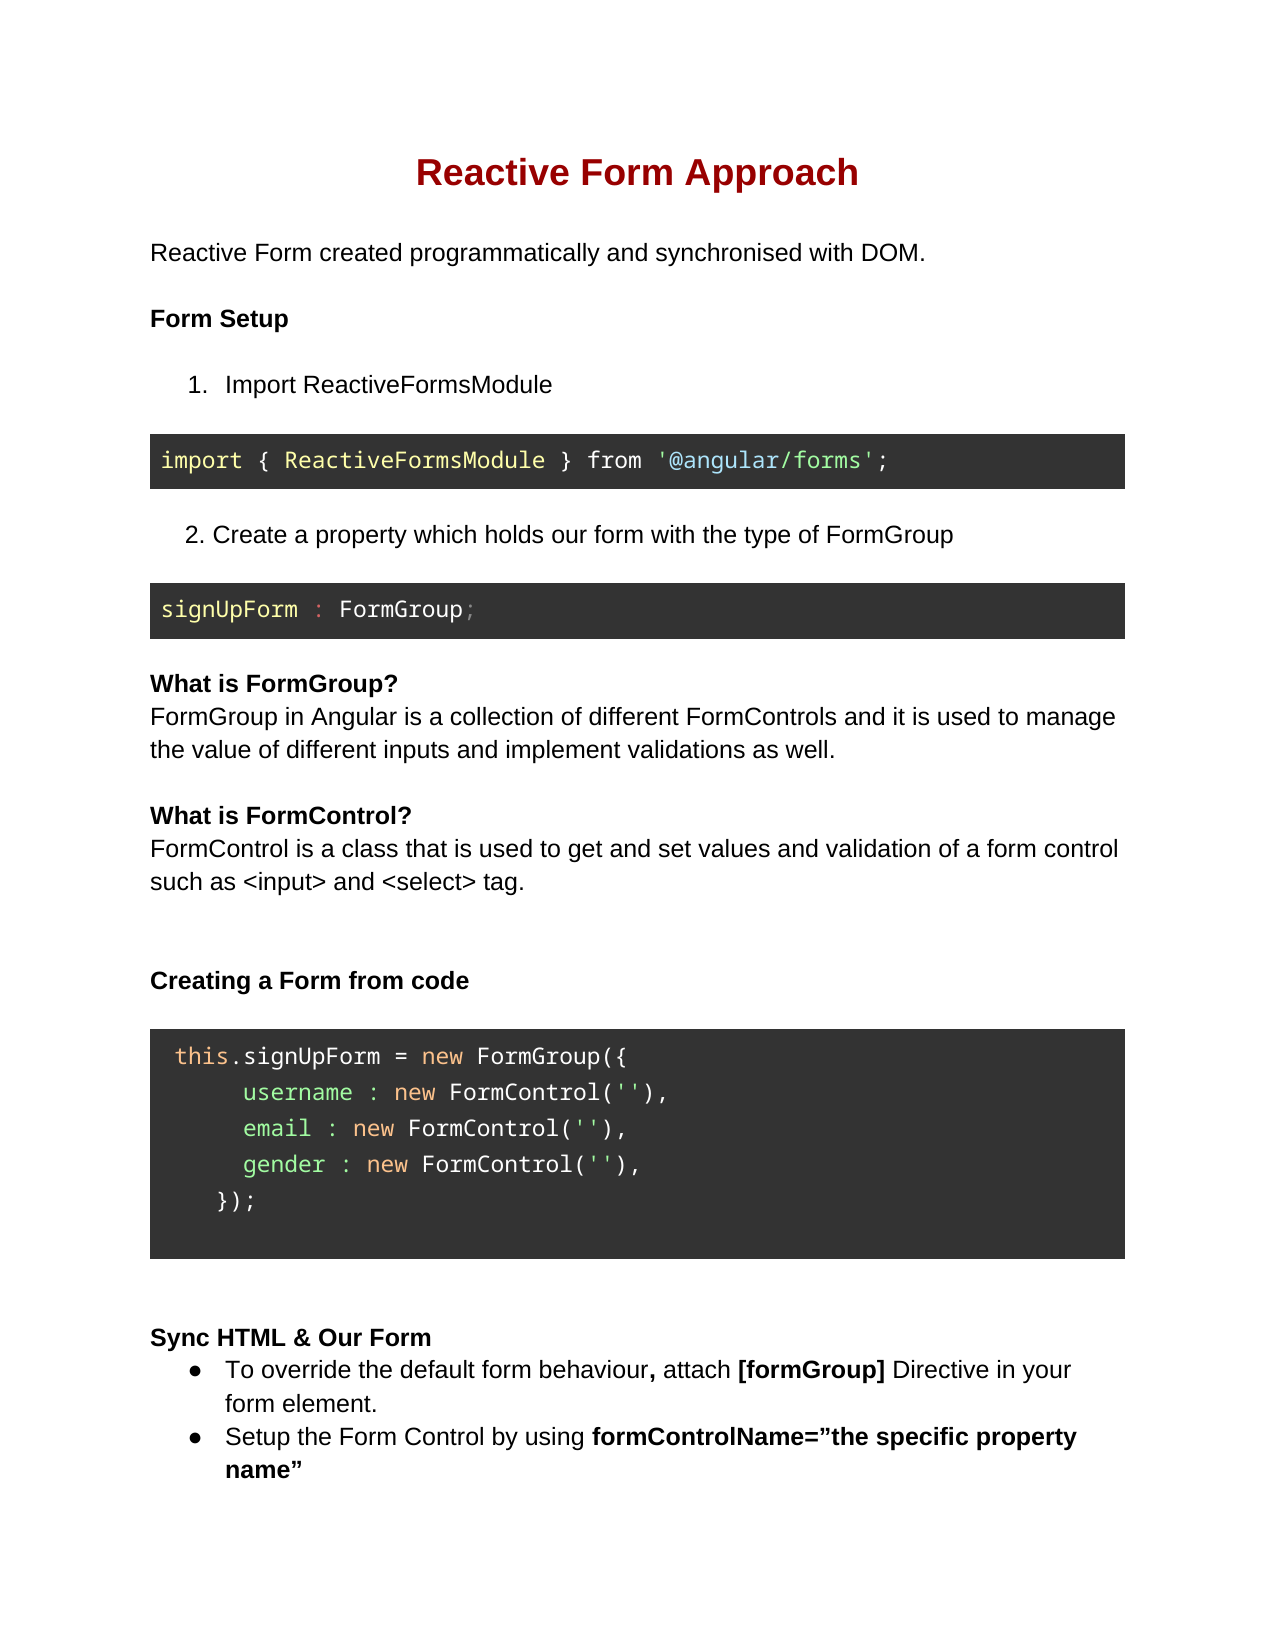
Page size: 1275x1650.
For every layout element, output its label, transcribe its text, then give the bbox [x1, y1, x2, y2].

text Creating a Form from code [150, 966, 1125, 995]
text What is FormControl? [150, 801, 1125, 830]
text FormGroup in Angular is a collection of different FormControls and it is used to manage the value of different inputs and implement validations as well. [150, 702, 1125, 764]
list Import ReactiveFormsModule [187, 370, 1125, 399]
text What is FormGroup? [150, 669, 1125, 698]
text Reactive Form created programmatically and synchronised with DOM. [150, 238, 1125, 267]
table_header signUpForm : FormGroup; [150, 583, 1125, 639]
list To override the default form behaviour, attach [formGroup] Directive in your form element. [187, 1356, 1125, 1417]
text Form Setup [150, 304, 1125, 333]
text FormControl is a class that is used to get and set values and validation of a form control such as <input> and <select> tag. [150, 834, 1125, 896]
table_header this.signUpForm = new FormGroup({ username : new FormControl(''), email : new FormControl(''), gender : new FormControl(''), }); [150, 1029, 1125, 1259]
text Sync HTML & Our Form [150, 1322, 1125, 1351]
table_header import { ReactiveFormsModule } from '@angular/forms'; [150, 434, 1125, 489]
text Reactive Form Approach [150, 150, 1125, 193]
list Setup the Form Control by using formControlName=”the specific property name” [187, 1422, 1125, 1483]
text 2. Create a property which holds our form with the type of FormGroup [150, 519, 1125, 548]
